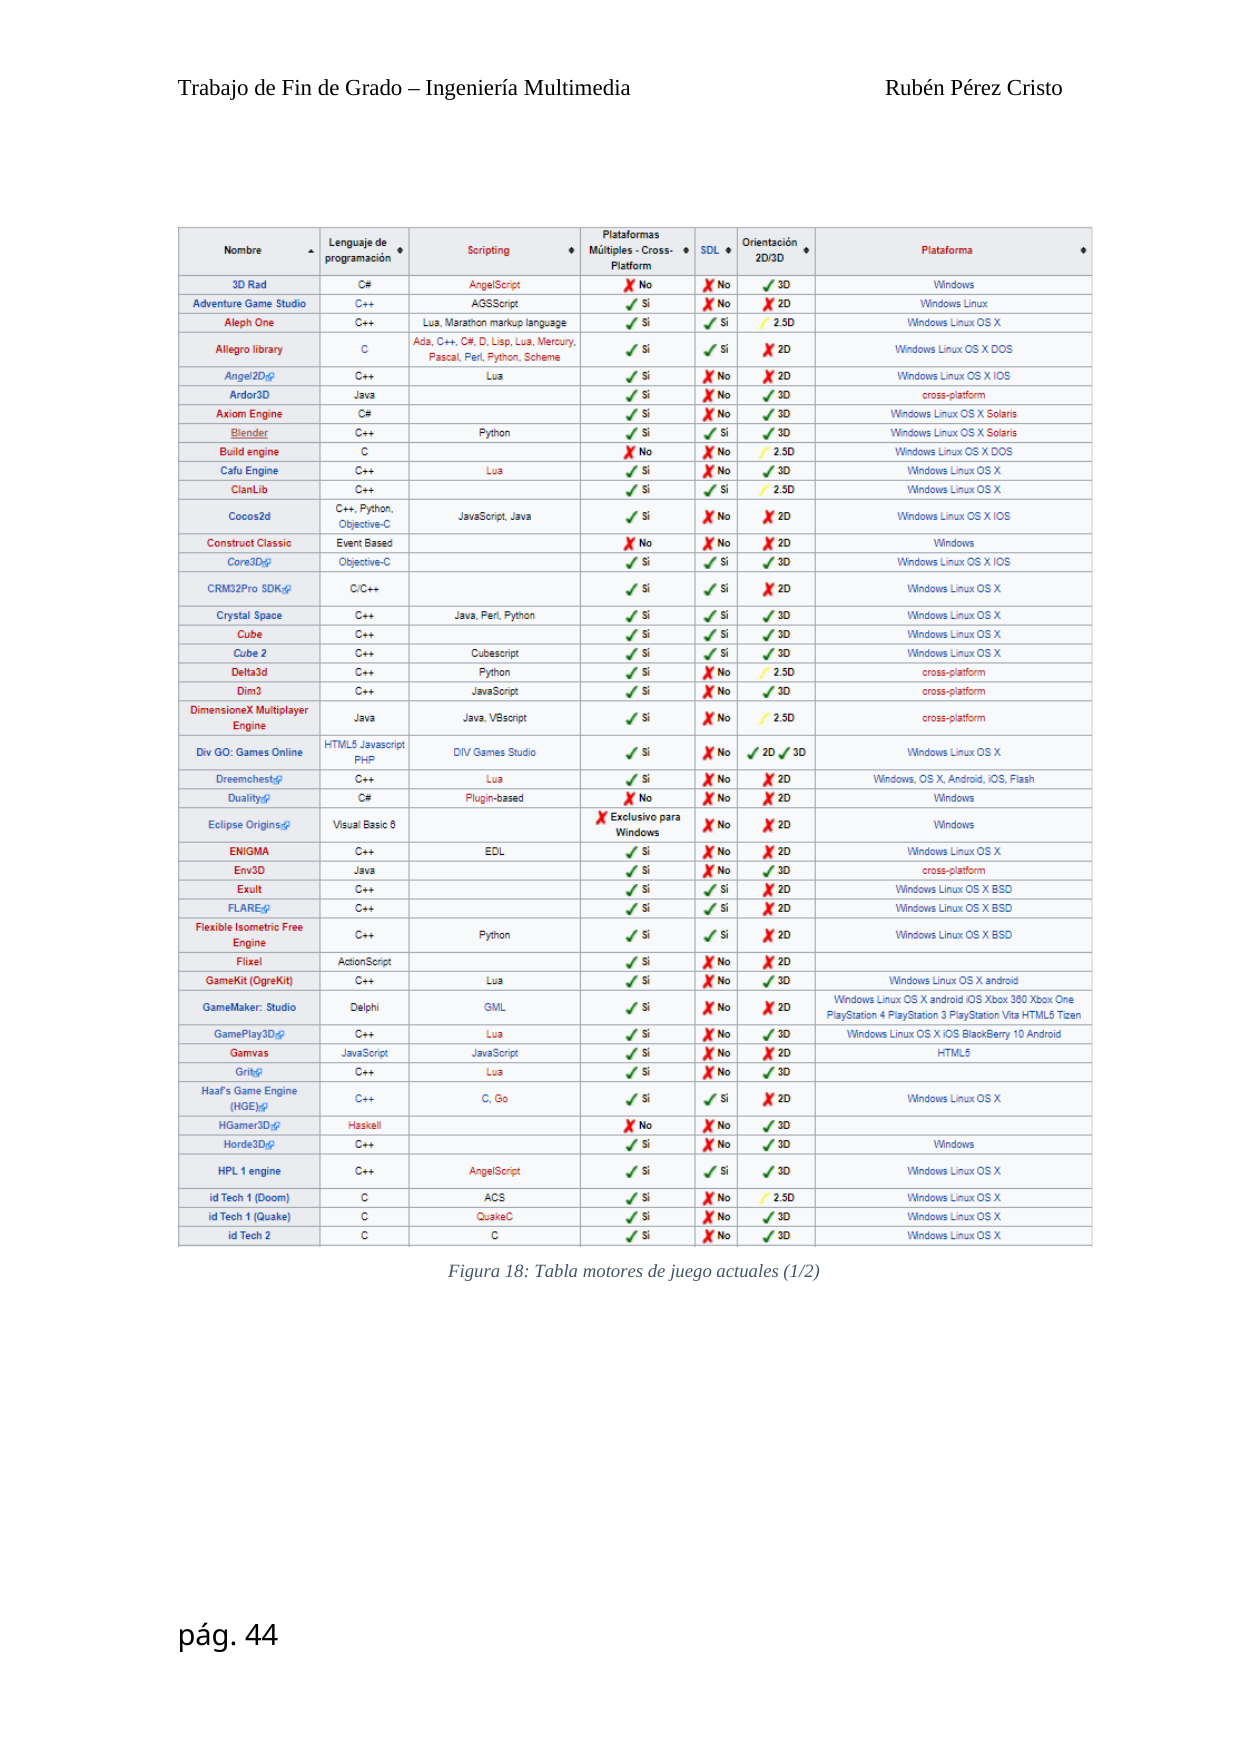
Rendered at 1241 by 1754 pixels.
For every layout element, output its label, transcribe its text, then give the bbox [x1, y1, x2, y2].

picture [177, 226, 1093, 1247]
text Figura 18: Tabla motores de juego actuales (1/2) [177, 1260, 1092, 1281]
